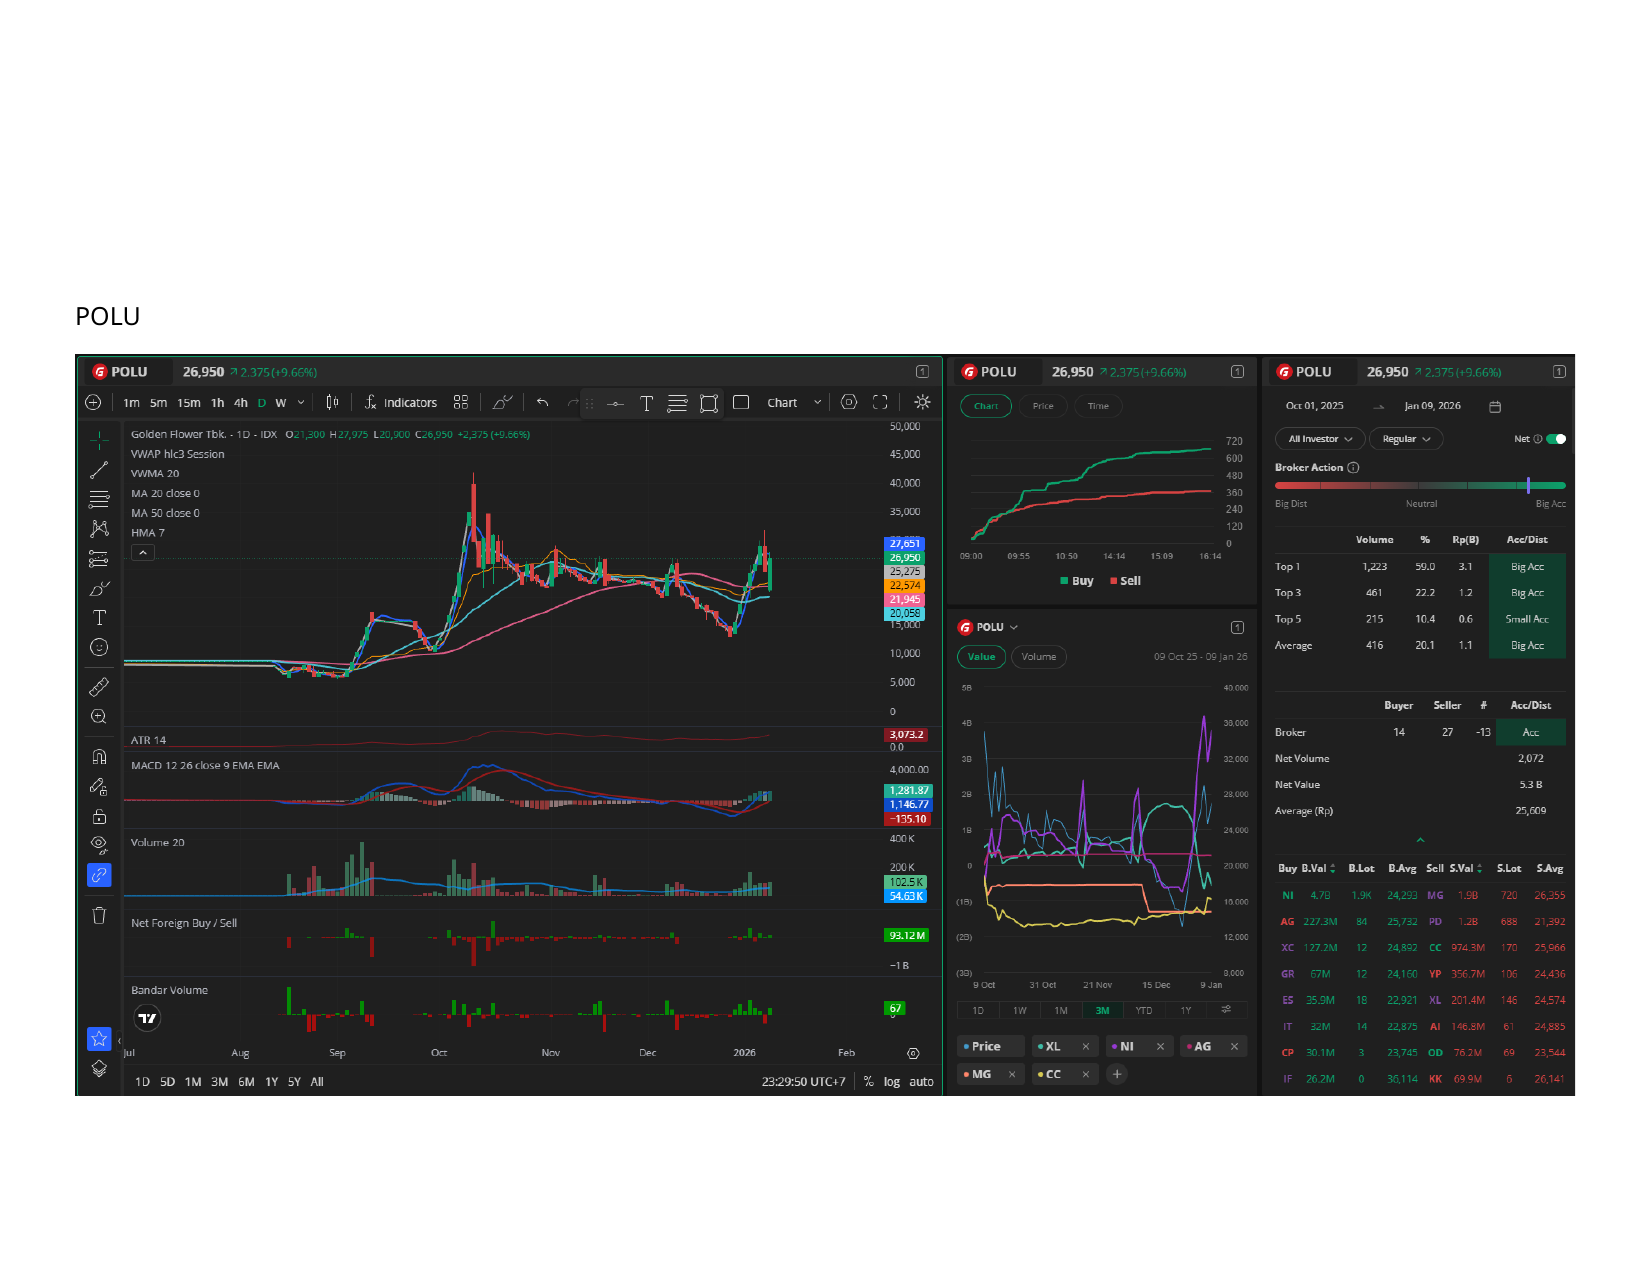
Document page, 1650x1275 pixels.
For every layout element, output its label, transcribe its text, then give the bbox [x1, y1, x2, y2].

picture [75, 354, 1575, 1096]
text POLU [75, 298, 1575, 332]
